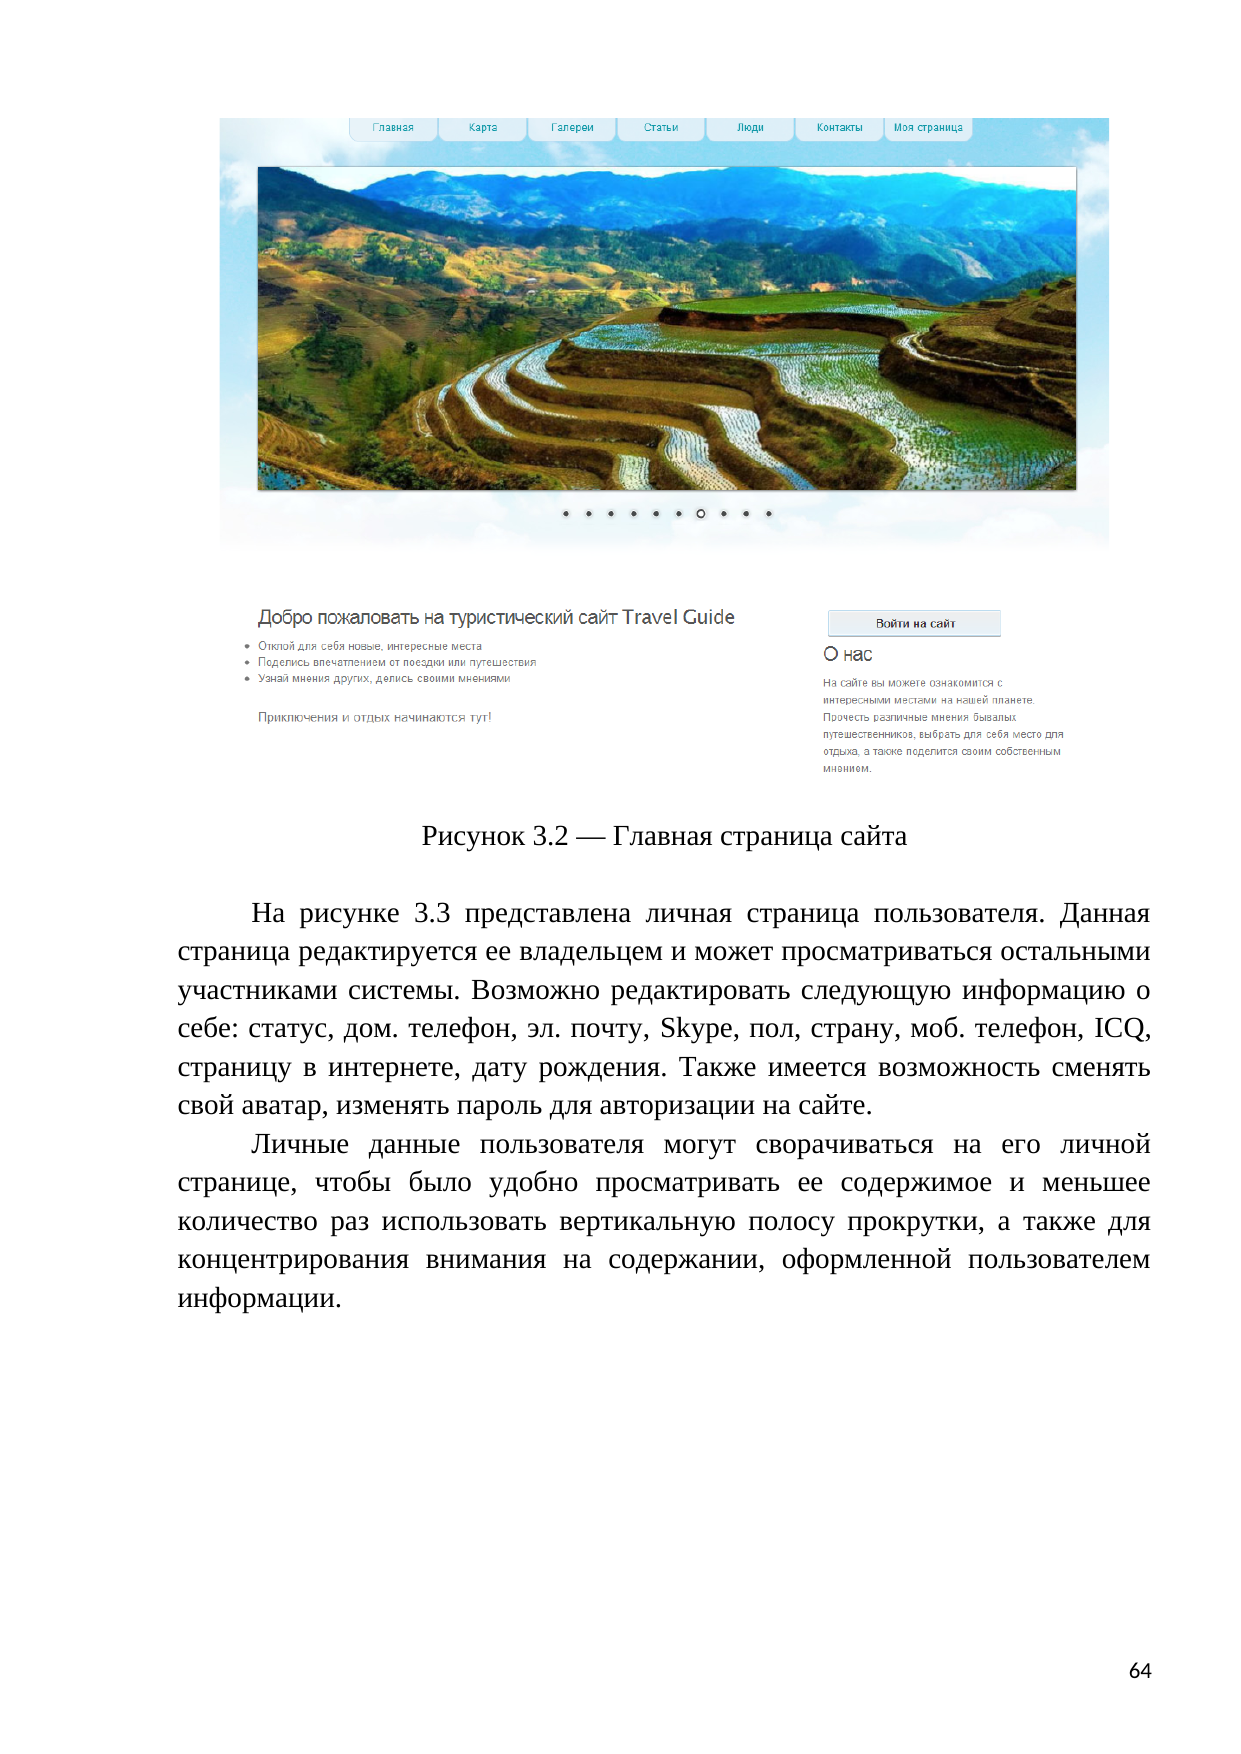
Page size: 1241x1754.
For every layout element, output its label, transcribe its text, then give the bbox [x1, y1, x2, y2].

text На рисунке 3.3 представлена личная страница пользователя. Данная страница редактируется ее владельцем и может просматриваться остальными участниками системы. Возможно редактировать следующую информацию о себе: статус, дом. телефон, эл. почту, Skype, пол, страну, моб. телефон, ICQ, страницу в интернете, дату рождения. Также имеется возможность сменять свой аватар, изменять пароль для авторизации на сайте. [177, 895, 1152, 1121]
picture [219, 118, 1110, 775]
text Рисунок 3.2 — Главная страница сайта [177, 818, 1152, 851]
text Личные данные пользователя могут сворачиваться на его личной странице, чтобы было удобно просматривать ее содержимое и меньшее количество раз использовать вертикальную полосу прокрутки, а также для концентрирования внимания на содержании, оформленной пользователем информации. [177, 1126, 1152, 1314]
